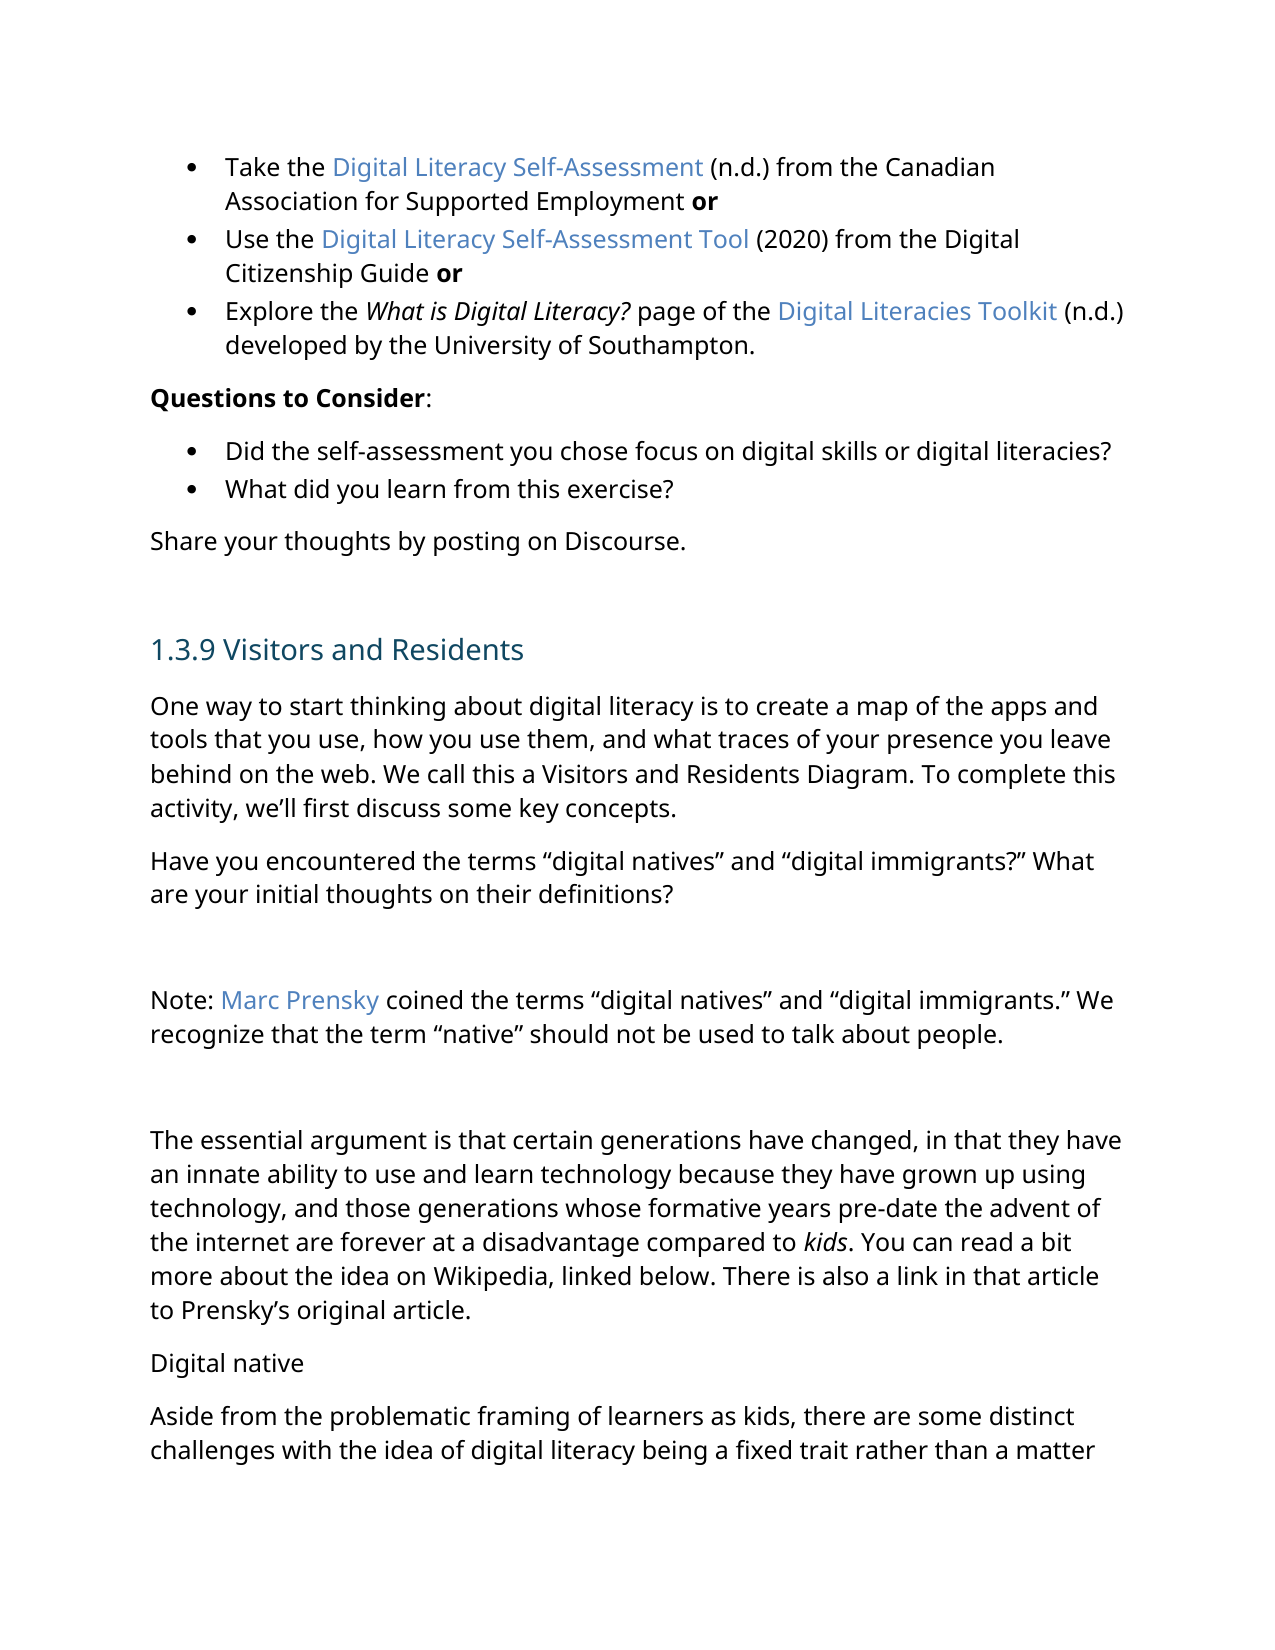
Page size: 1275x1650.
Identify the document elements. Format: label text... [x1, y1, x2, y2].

text Digital native [150, 1346, 1125, 1380]
text The essential argument is that certain generations have changed, in that they have an innate ability to use and learn technology because they have grown up using technology, and those generations whose formative years pre-date the advent of the internet are forever at a disadvantage compared to kids. You can read a bit more about the idea on Wikipedia, linked below. There is also a link in that article to Prensky’s original article. [150, 1122, 1125, 1327]
text One way to start thinking about digital literacy is to create a map of the apps and tools that you use, how you use them, and what traces of your presence you leave behind on the web. We call this a Visitors and Residents Diagram. To complete this activity, we’ll first discuss some key concepts. [150, 688, 1125, 824]
text Questions to Consider: [150, 381, 1125, 415]
list What did you learn from this exercise? [187, 471, 1125, 505]
list Did the self-assessment you chose focus on digital skills or digital literacies? [187, 433, 1125, 467]
subtitle 1.3.9 Visitors and Residents [150, 630, 1125, 669]
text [150, 1398, 1125, 1467]
text Share your thoughts by posting on Discourse. [150, 524, 1125, 558]
text Have you encountered the terms “digital natives” and “digital immigrants?” What are your initial thoughts on their definitions? [150, 843, 1125, 911]
list Take the Digital Literacy Self-Assessment (n.d.) from the Canadian Association for Supported Employment or [187, 150, 1125, 218]
list Use the Digital Literacy Self-Assessment Tool (2020) from the Digital Citizenship Guide or [187, 222, 1125, 290]
text Note: Marc Prensky coined the terms “digital natives” and “digital immigrants.” We recognize that the term “native” should not be used to talk about people. [150, 983, 1125, 1051]
list Explore the What is Digital Literacy? page of the Digital Literacies Toolkit (n.d.) developed by the University of Southampton. [187, 294, 1125, 362]
